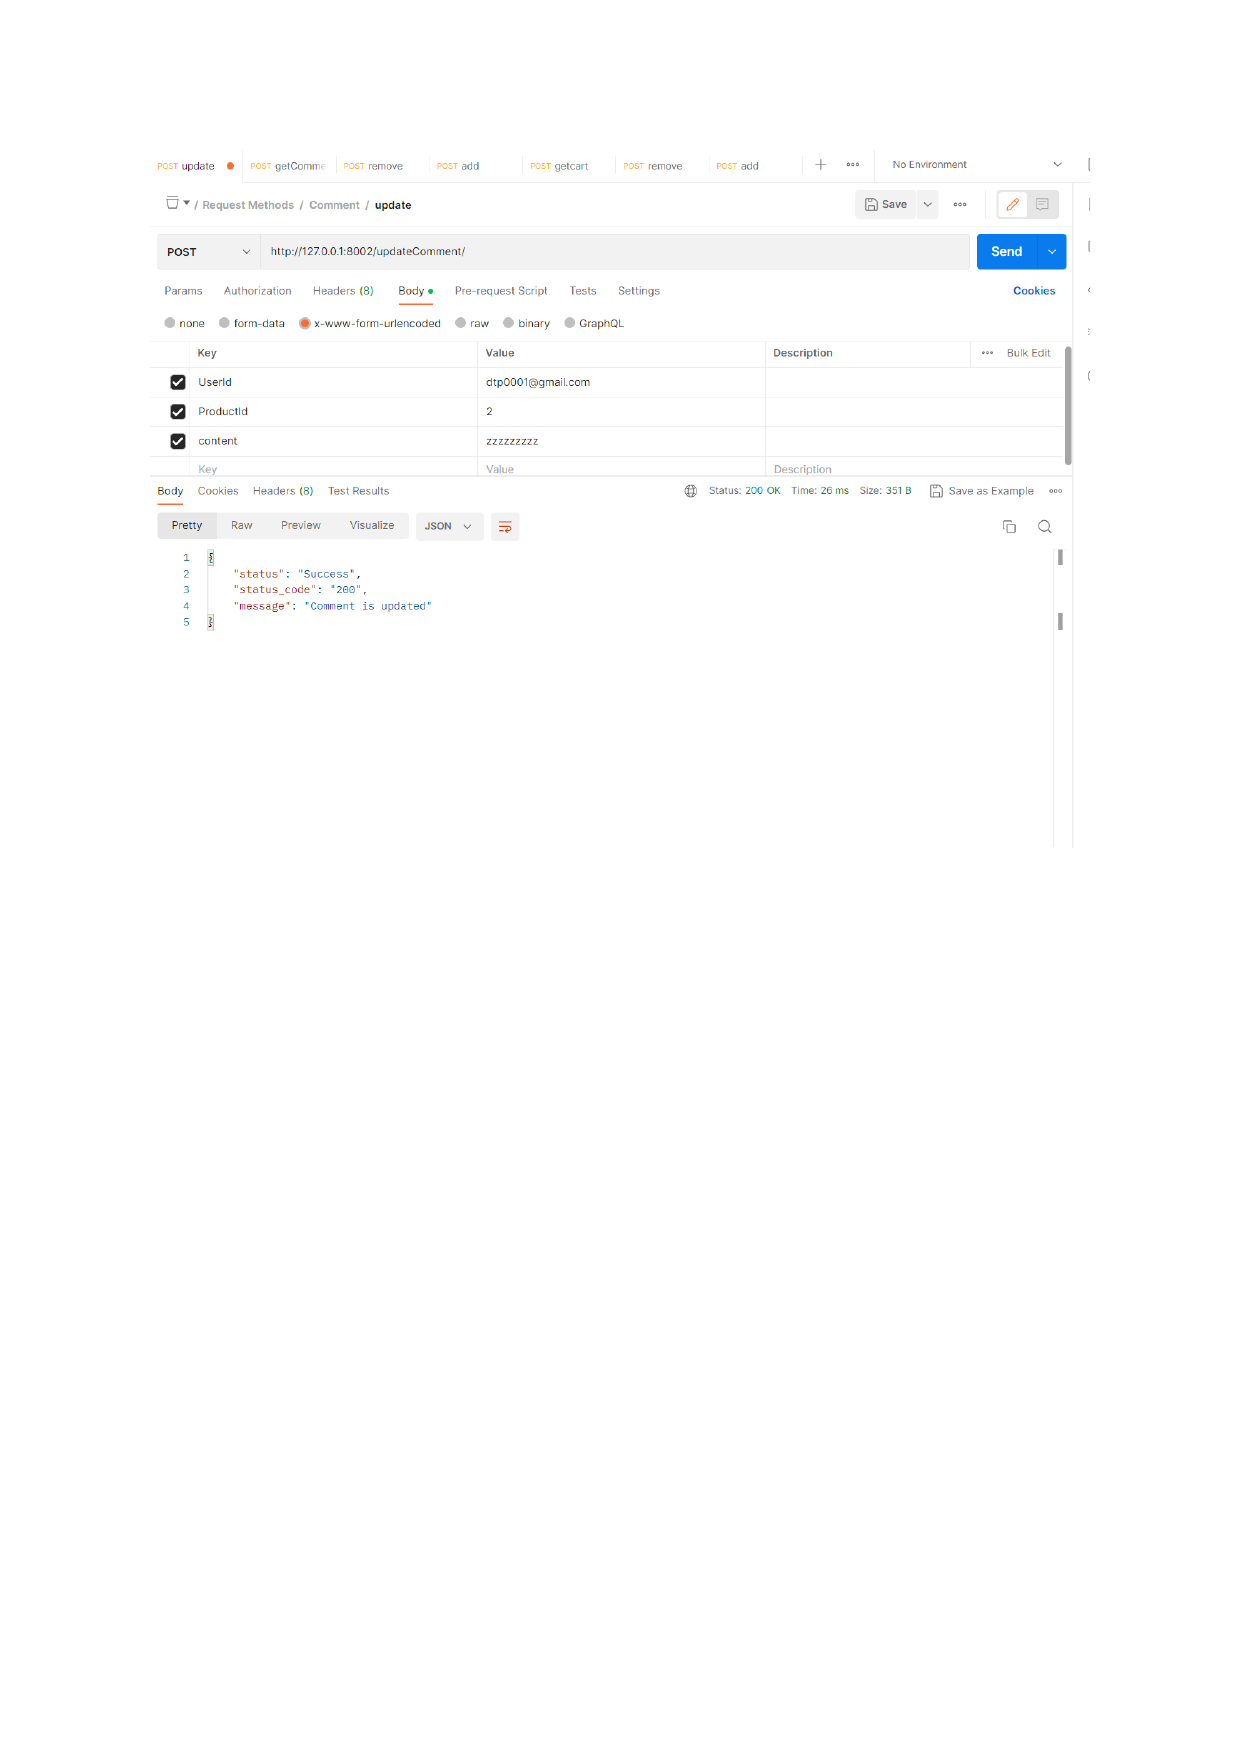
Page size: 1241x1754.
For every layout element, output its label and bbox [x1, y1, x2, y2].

picture [150, 150, 1091, 848]
